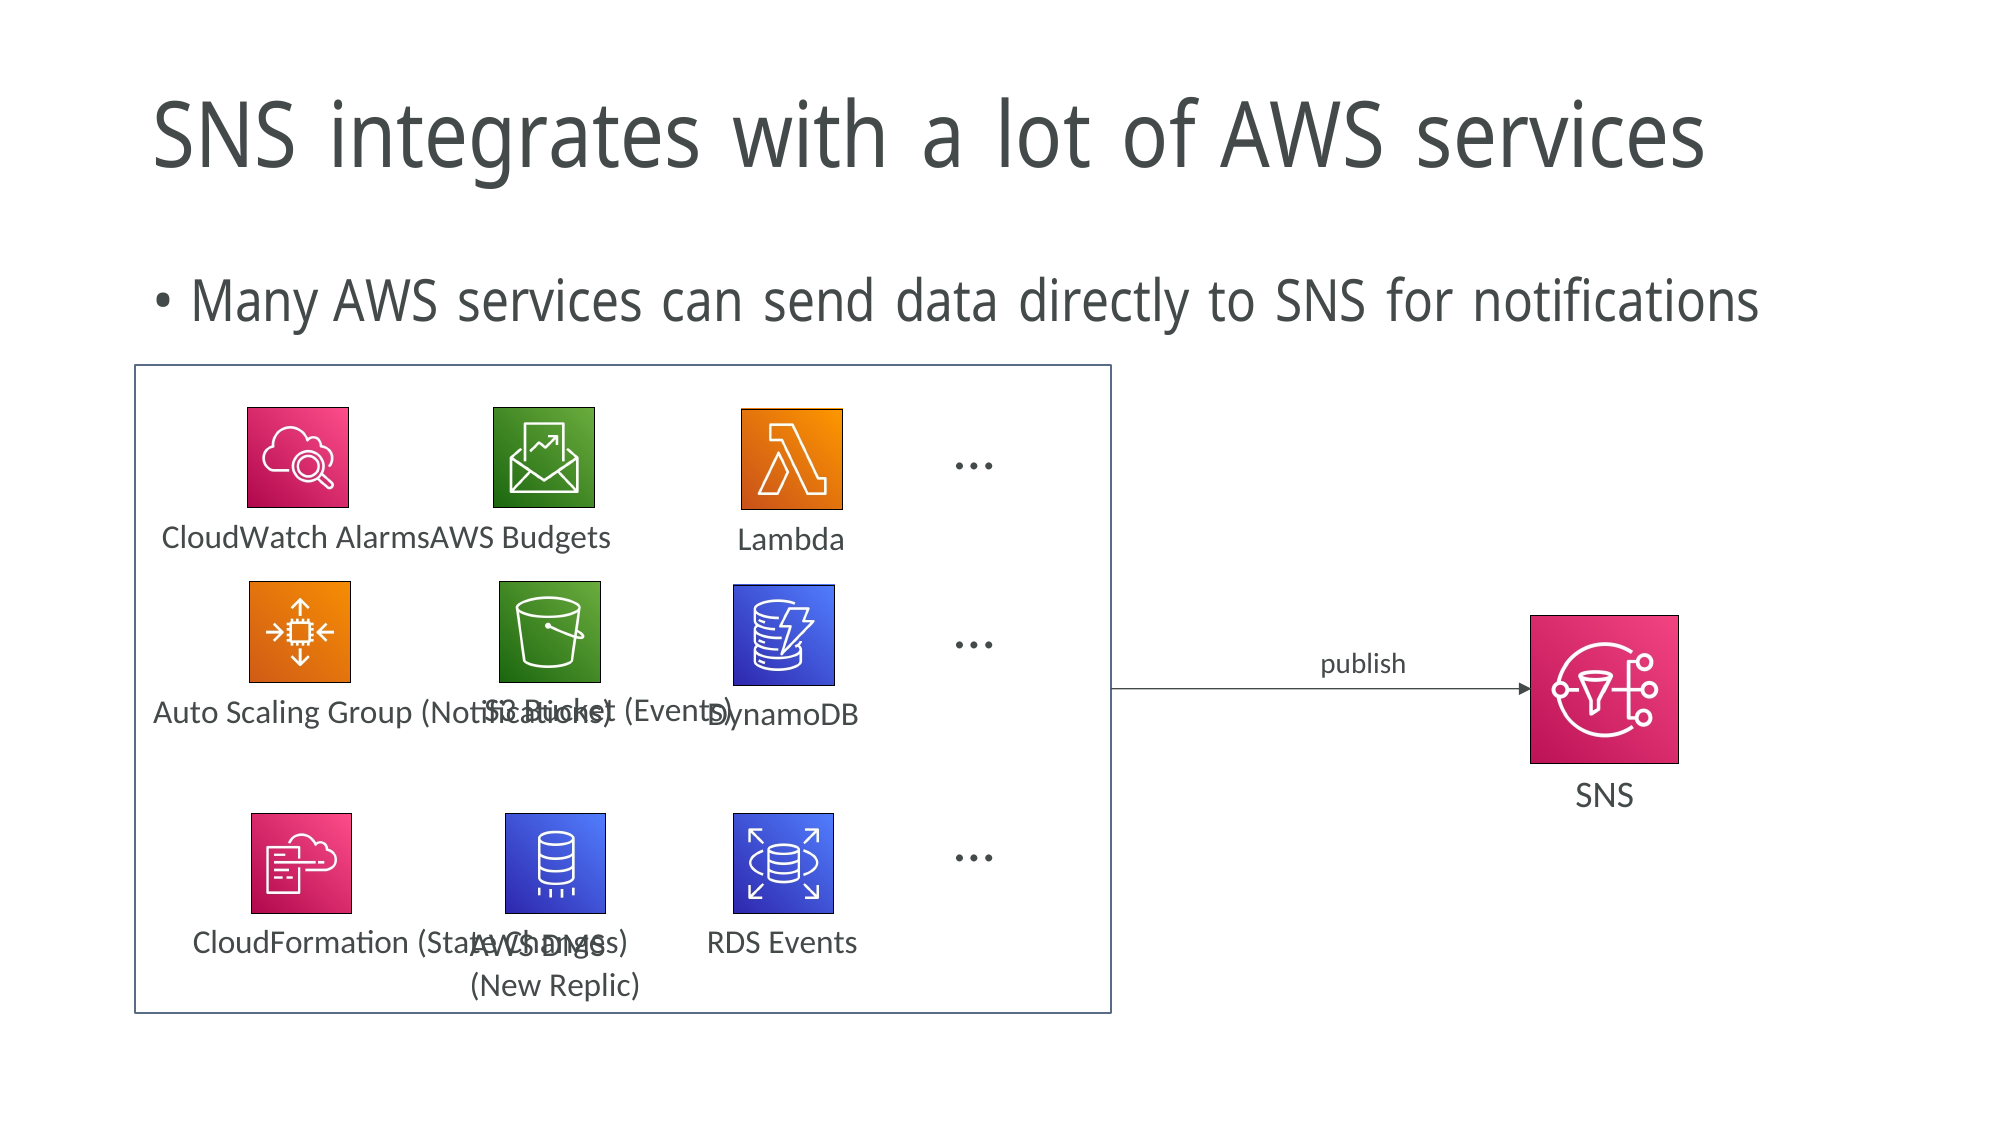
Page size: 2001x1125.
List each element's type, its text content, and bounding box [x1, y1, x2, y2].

picture [248, 408, 348, 507]
list Many AWS services can send data directly to SNS for notifications [152, 259, 1985, 338]
picture [500, 582, 600, 682]
picture [494, 408, 594, 507]
picture [252, 814, 351, 913]
picture [742, 410, 842, 509]
picture [1531, 616, 1678, 763]
picture [250, 582, 350, 682]
picture [734, 814, 833, 913]
subtitle SNS integrates with a lot of AWS services [152, 69, 1985, 194]
picture [506, 814, 605, 913]
picture [734, 586, 834, 685]
